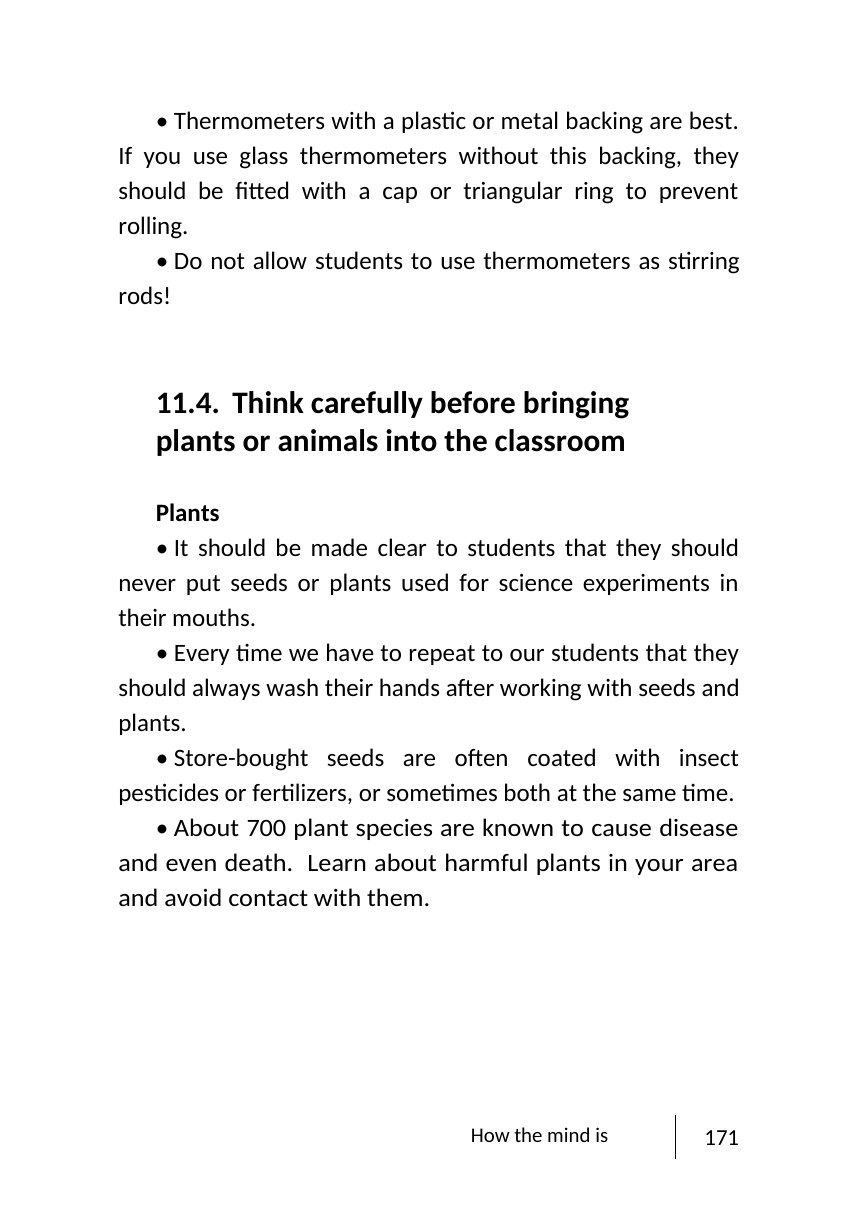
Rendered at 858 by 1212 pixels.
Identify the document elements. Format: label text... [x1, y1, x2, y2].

subtitle Think carefully before bringing plants or animals into the classroom [156, 383, 681, 459]
list It should be made clear to students that they should never put seeds or plants used for science experiments in their mouths. [118, 532, 739, 632]
list Every time we have to repeat to our students that they should always wash their hands after working with seeds and plants. [118, 637, 740, 737]
list Thermometers with a plastic or metal backing are best. If you use glass thermometers without this backing, they should be fitted with a cap or triangular ring to prevent rolling. [118, 105, 739, 241]
list About 700 plant species are known to cause disease and even death. Learn about harmful plants in your area and avoid contact with them. [118, 812, 739, 912]
list Store-bought seeds are often coated with insect pesticides or fertilizers, or sometimes both at the same time. [118, 742, 739, 807]
subtitle Plants [156, 497, 751, 527]
list Do not allow students to use thermometers as stirring rods! [118, 245, 741, 311]
